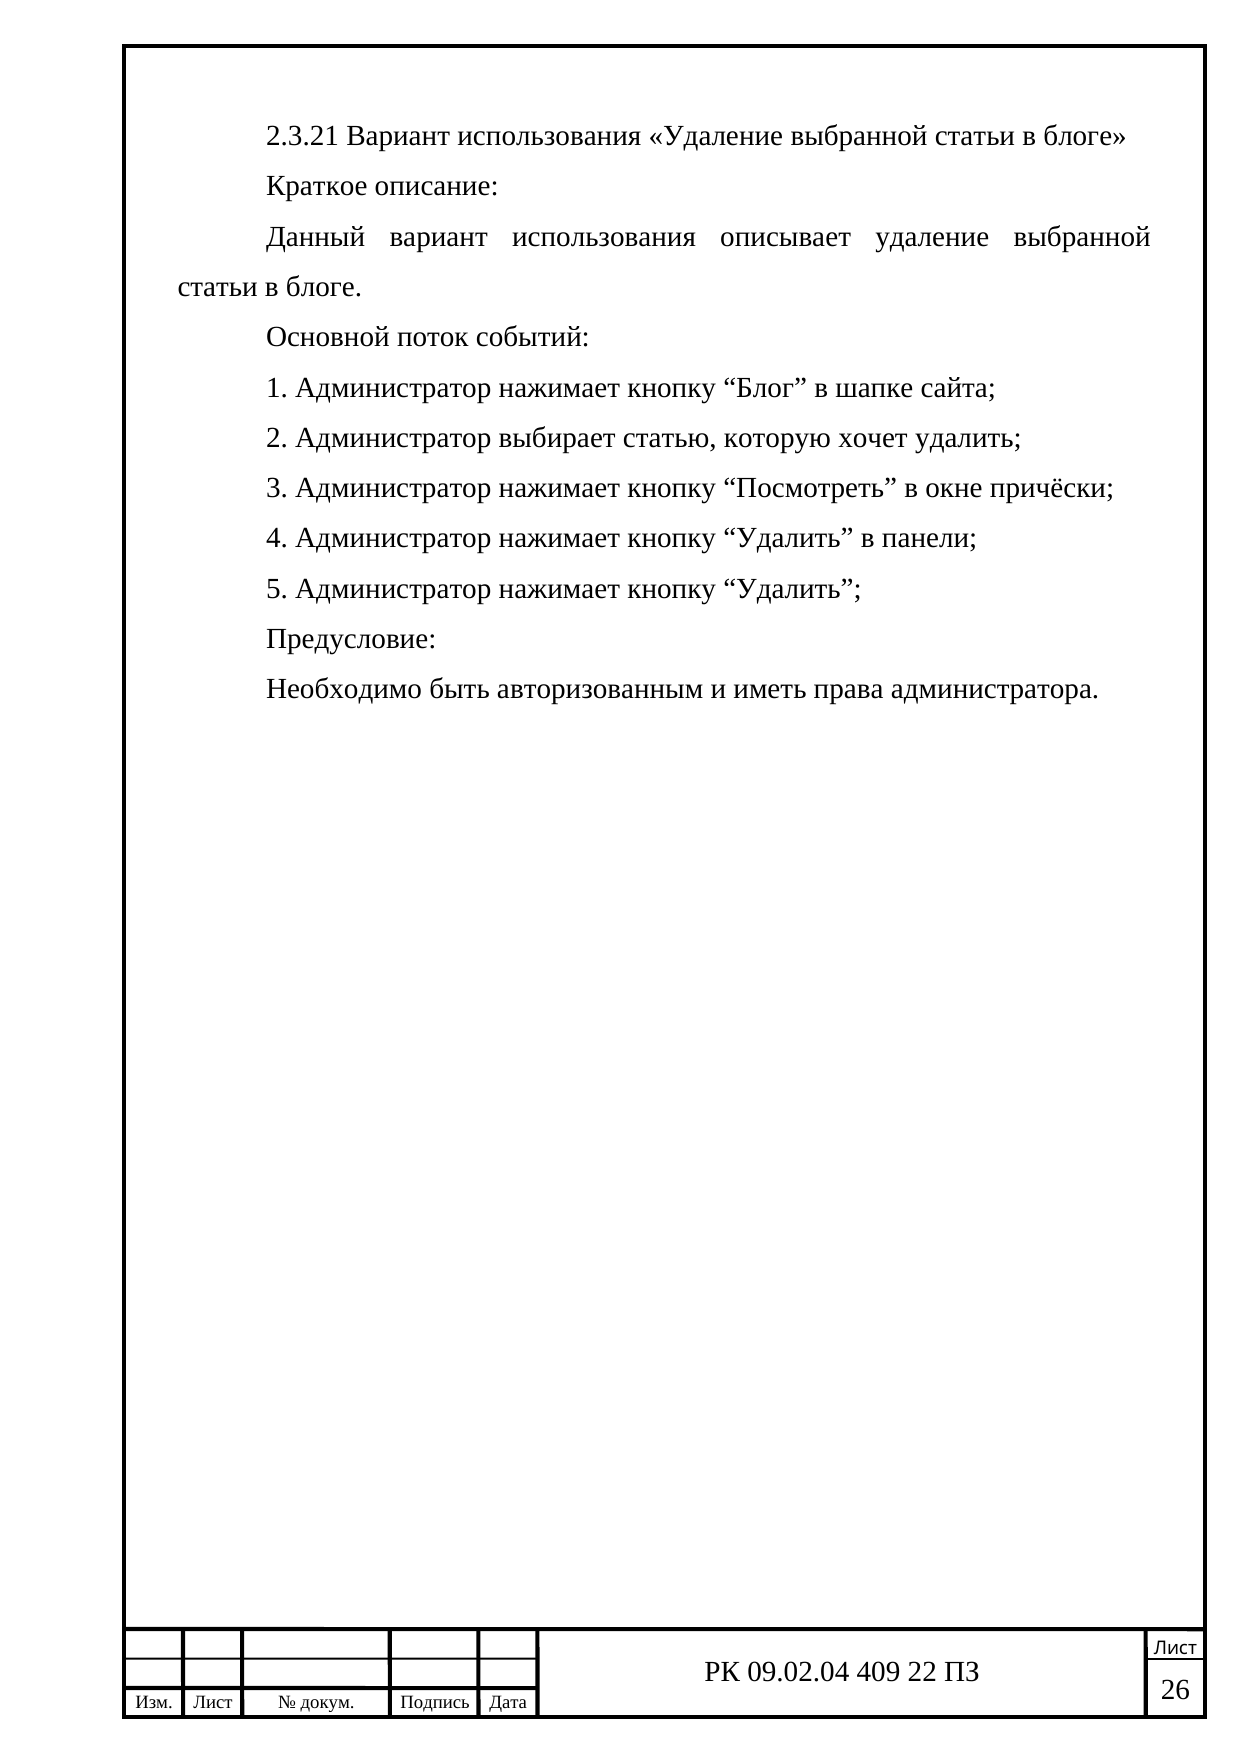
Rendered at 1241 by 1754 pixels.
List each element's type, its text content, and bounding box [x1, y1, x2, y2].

text Предусловие: [177, 621, 1152, 655]
text Необходимо быть авторизованным и иметь права администратора. [177, 672, 1152, 705]
text 5. Администратор нажимает кнопку “Удалить”; [177, 571, 1152, 604]
text Данный вариант использования описывает удаление выбранной статьи в блоге. [177, 219, 1152, 303]
text 1. Администратор нажимает кнопку “Блог” в шапке сайта; [177, 370, 1152, 403]
text 2. Администратор выбирает статью, которую хочет удалить; [177, 420, 1152, 453]
text 3. Администратор нажимает кнопку “Посмотреть” в окне причёски; [177, 470, 1152, 504]
text Основной поток событий: [177, 319, 1152, 353]
text Краткое описание: [177, 168, 1152, 202]
text 2.3.21 Вариант использования «Удаление выбранной статьи в блоге» [177, 118, 1152, 152]
text 4. Администратор нажимает кнопку “Удалить” в панели; [177, 521, 1152, 554]
